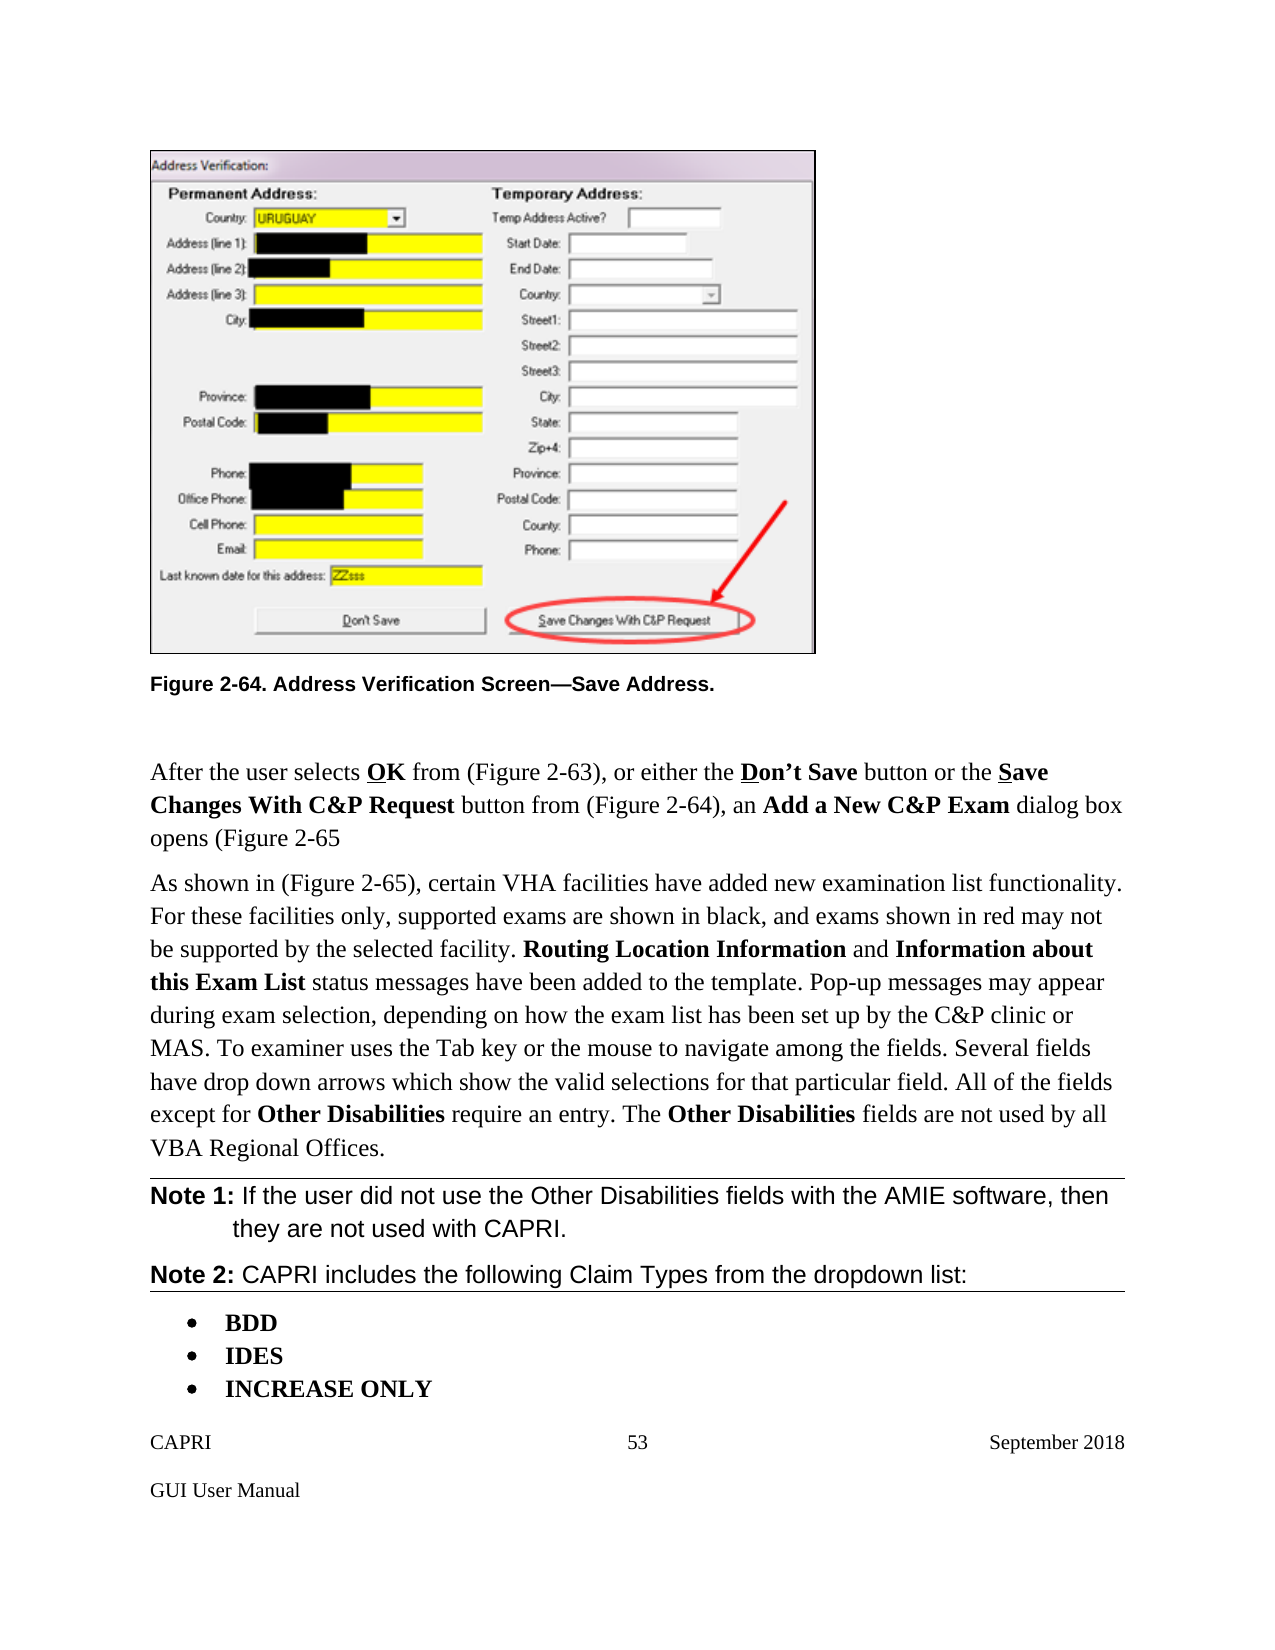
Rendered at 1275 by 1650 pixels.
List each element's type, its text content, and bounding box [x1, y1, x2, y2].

list BDD [187, 1308, 1125, 1337]
text Note 2: CAPRI includes the following Claim Types from the dropdown list: [150, 1257, 1125, 1291]
picture [151, 151, 814, 653]
list IDES [187, 1341, 1125, 1370]
text Note 1: If the user did not use the Other Disabilities fields with the AMIE software, then they are not used with CAPRI. [150, 1179, 1125, 1243]
list INCREASE ONLY [187, 1374, 1125, 1403]
